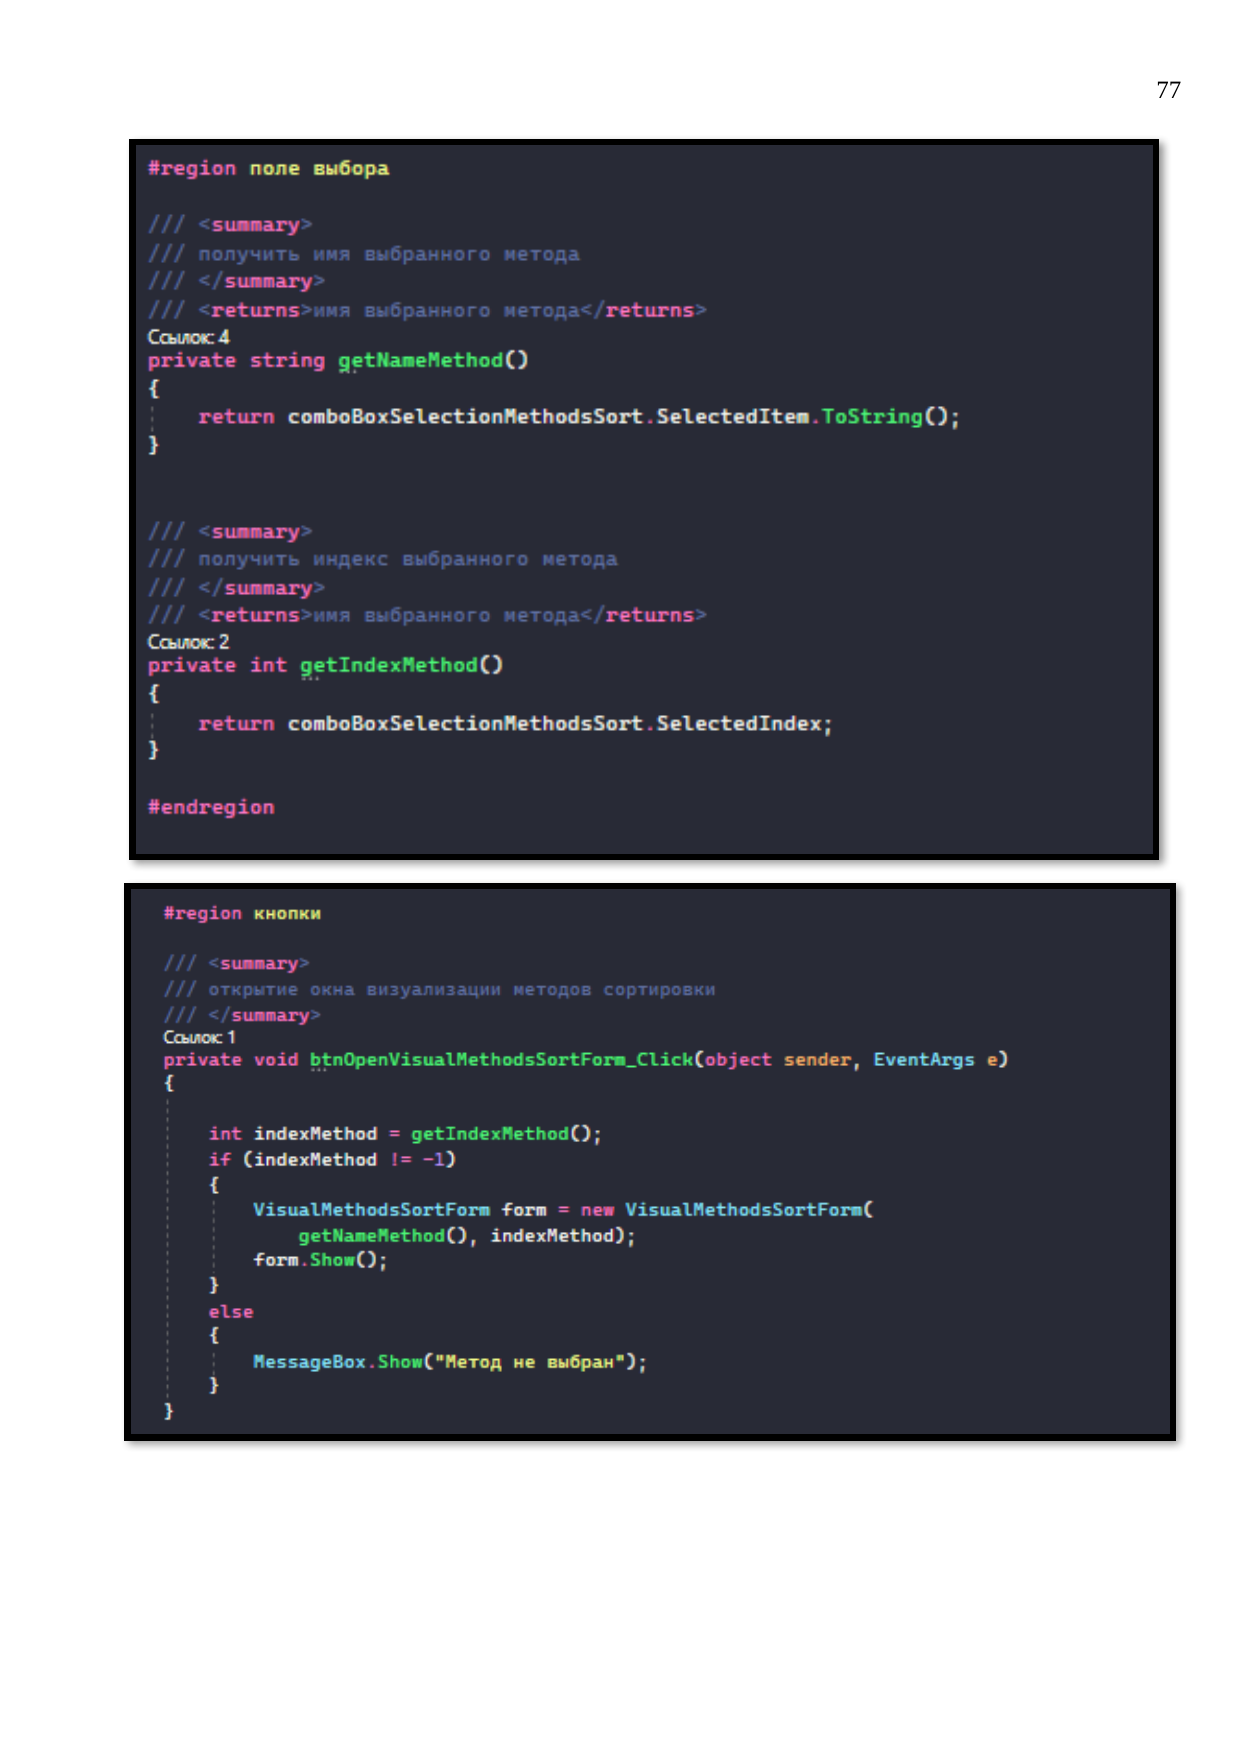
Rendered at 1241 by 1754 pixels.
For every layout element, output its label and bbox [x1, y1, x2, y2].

picture [136, 145, 1153, 854]
picture [131, 889, 1170, 1434]
